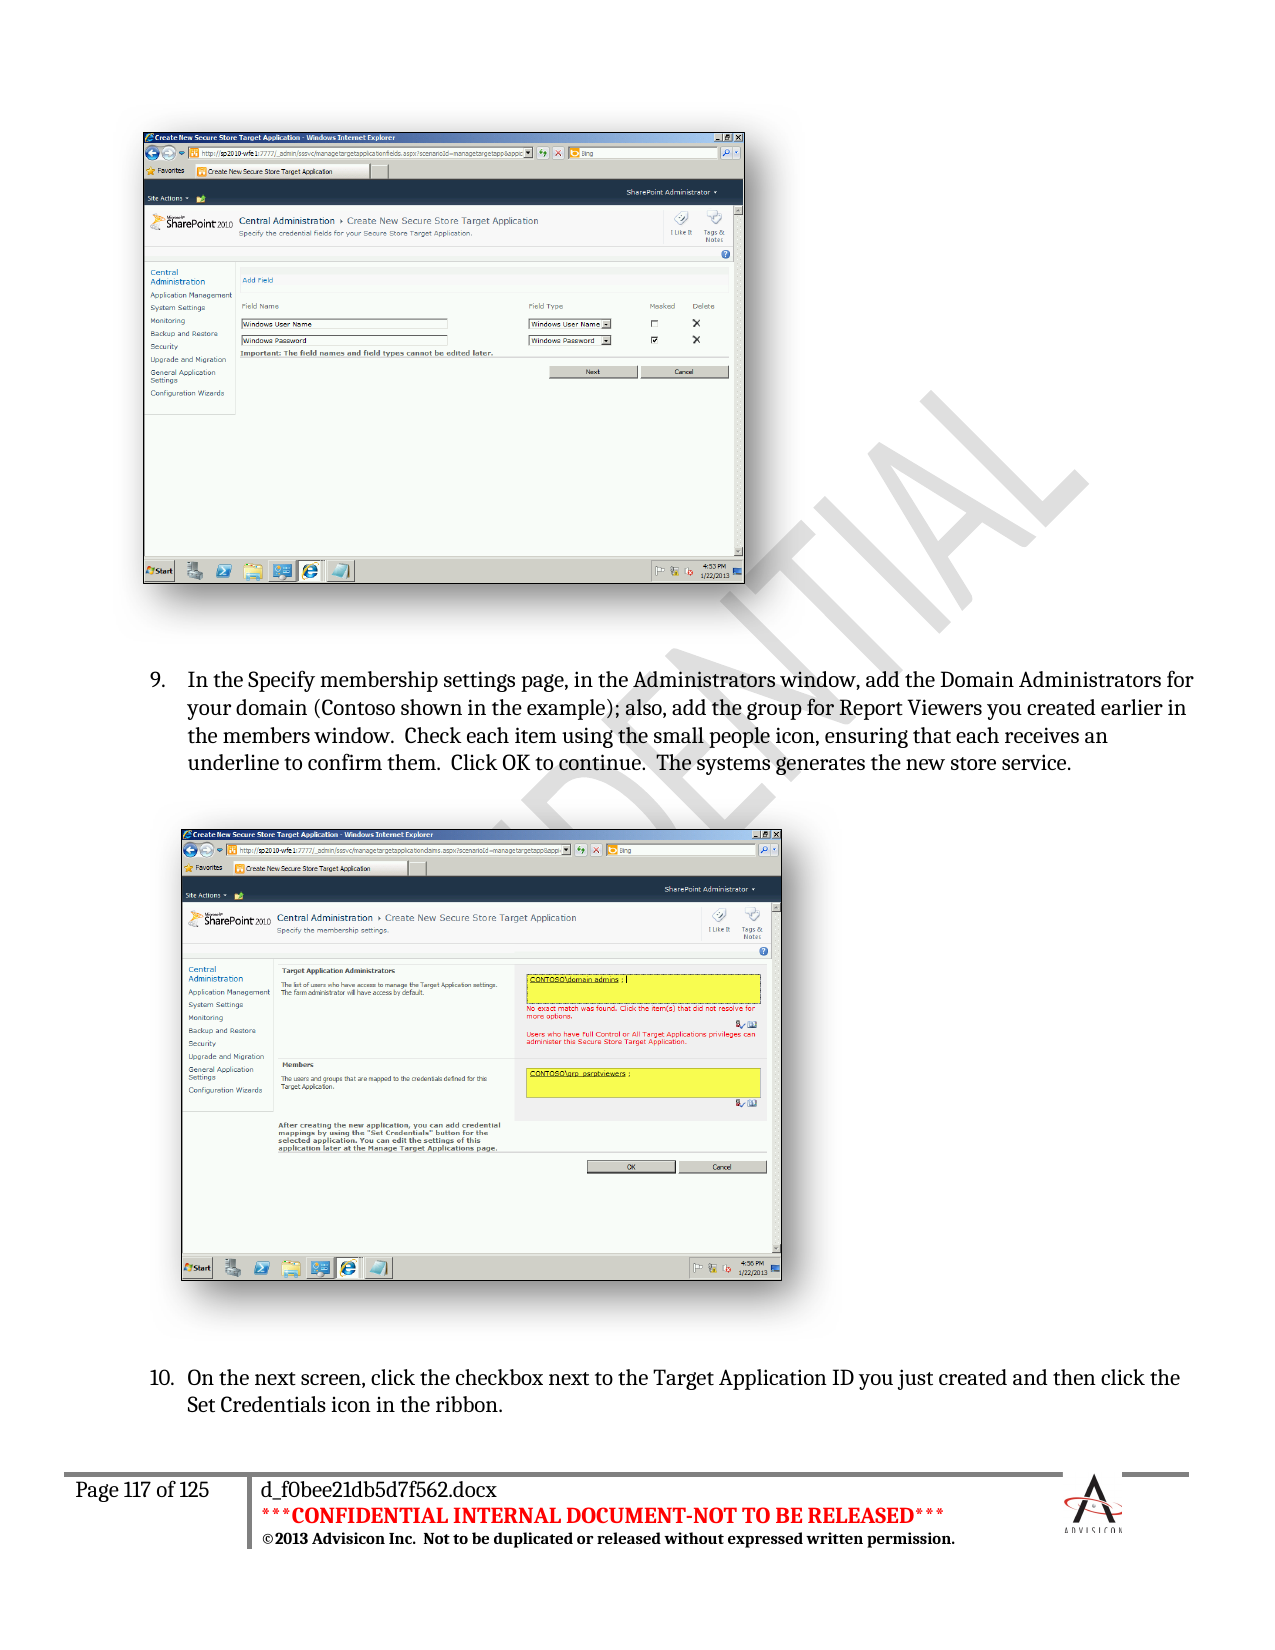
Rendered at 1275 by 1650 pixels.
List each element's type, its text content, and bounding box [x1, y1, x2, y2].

picture [1062, 1472, 1086, 1507]
list On the next screen, click the checkbox next to the Target Application ID you just created and then click the Set Credentials icon in the ribbon. [150, 1364, 1200, 1418]
picture [182, 830, 781, 1280]
list In the Specify membership settings page, in the Administrators window, add the Domain Administrators for your domain (Contoso shown in the example); also, add the group for Report Viewers you created earlier in the members window. Check each item using the small people icon, ensuring that each receives an underline to confirm them. Click OK to continue. The systems generates the new store service. [150, 667, 1200, 776]
picture [144, 133, 744, 583]
